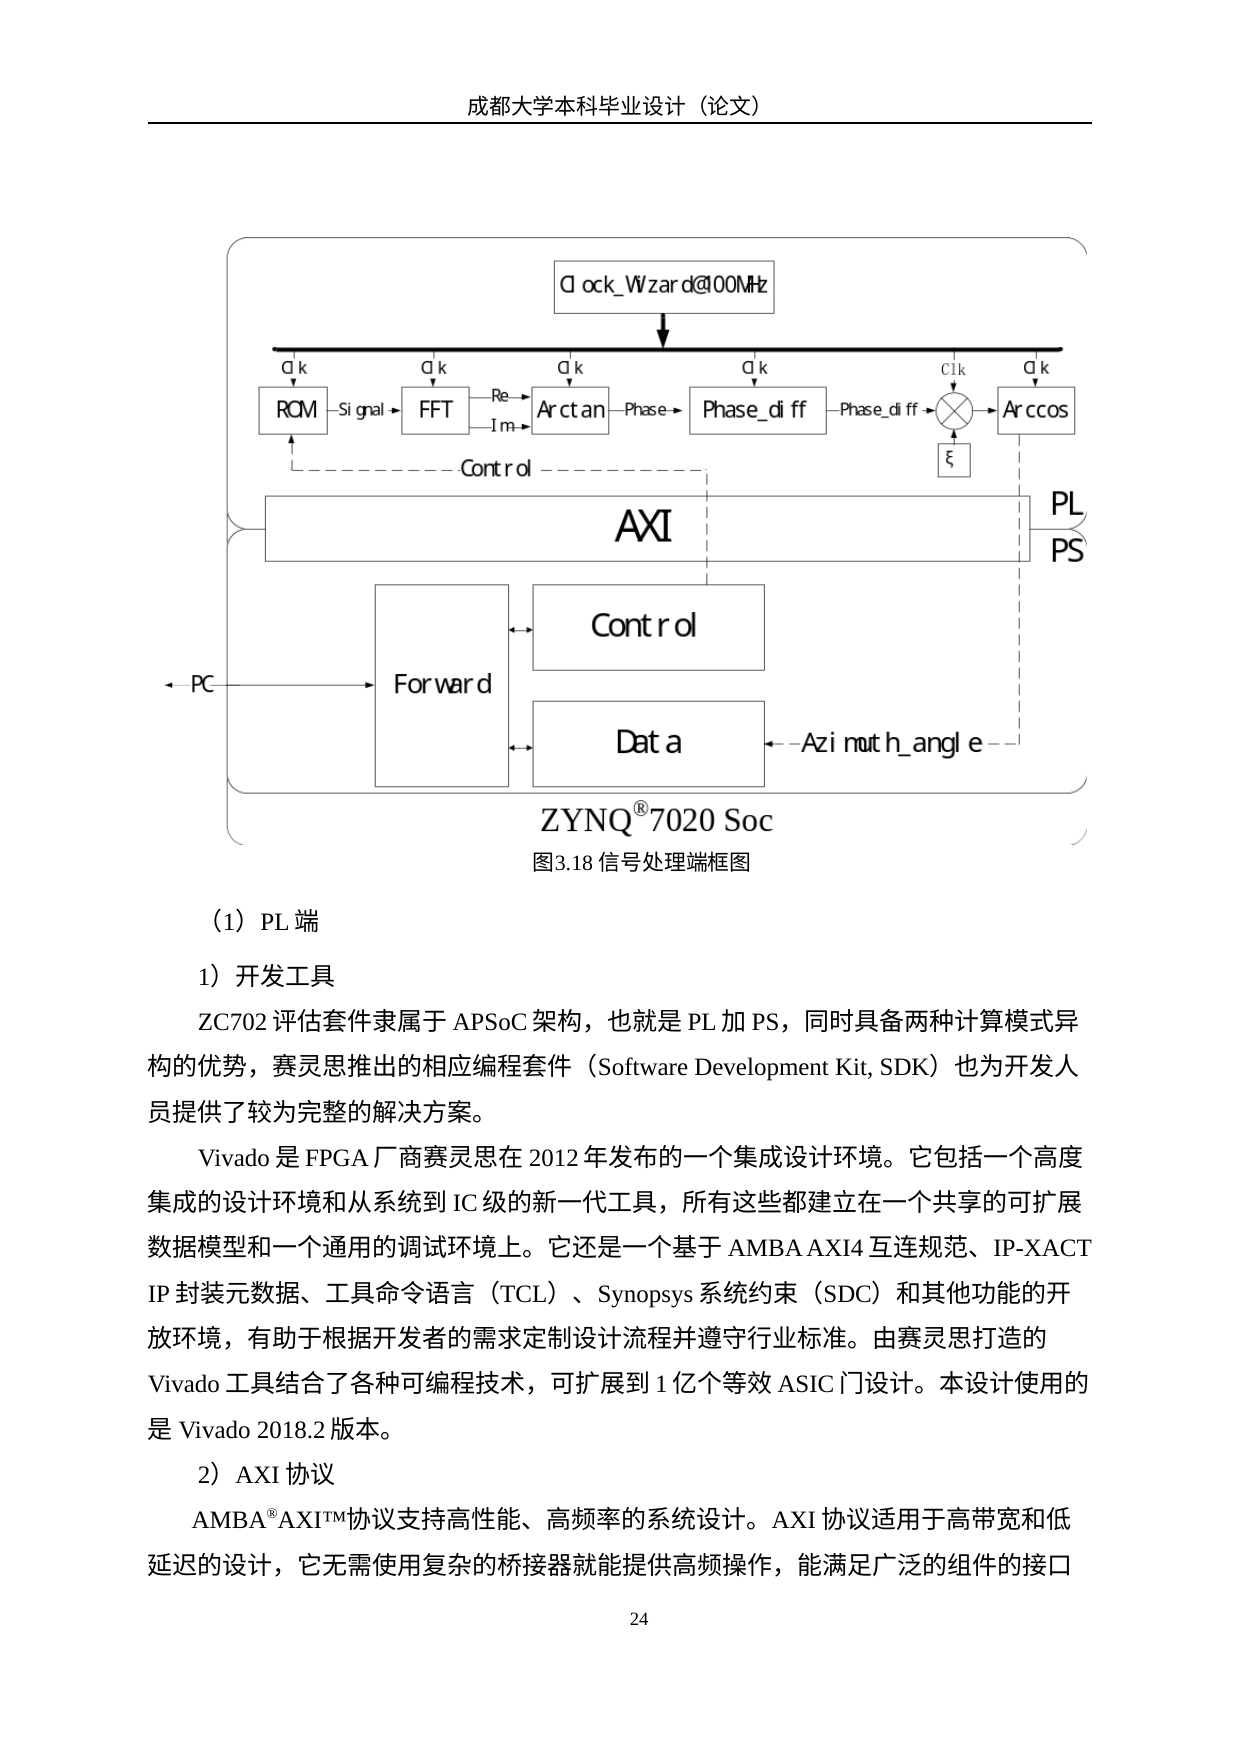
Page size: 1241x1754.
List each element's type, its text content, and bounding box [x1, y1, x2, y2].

text ZC702评估套件隶属于APSoC架构，也就是PL加PS，同时具备两种计算模式异构的优势，赛灵思推出的相应编程套件（Software Development Kit, SDK）也为开发人员提供了较为完整的解决方案。 [148, 1001, 1092, 1128]
subtitle PL端 [148, 902, 1092, 938]
text Vivado是FPGA厂商赛灵思在2012年发布的一个集成设计环境。它包括一个高度集成的设计环境和从系统到IC级的新一代工具，所有这些都建立在一个共享的可扩展数据模型和一个通用的调试环境上。它还是一个基于AMBA AXI4互连规范、IP-XACT IP封装元数据、工具命令语言（TCL）、Synopsys系统约束（SDC）和其他功能的开放环境，有助于根据开发者的需求定制设计流程并遵守行业标准。由赛灵思打造的Vivado工具结合了各种可编程技术，可扩展到1亿个等效ASIC门设计。本设计使用的是 Vivado 2018.2版本。 [148, 1137, 1092, 1445]
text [148, 1500, 1092, 1581]
list AXI协议 [148, 1454, 1092, 1491]
list 开发工具 [148, 956, 1092, 992]
